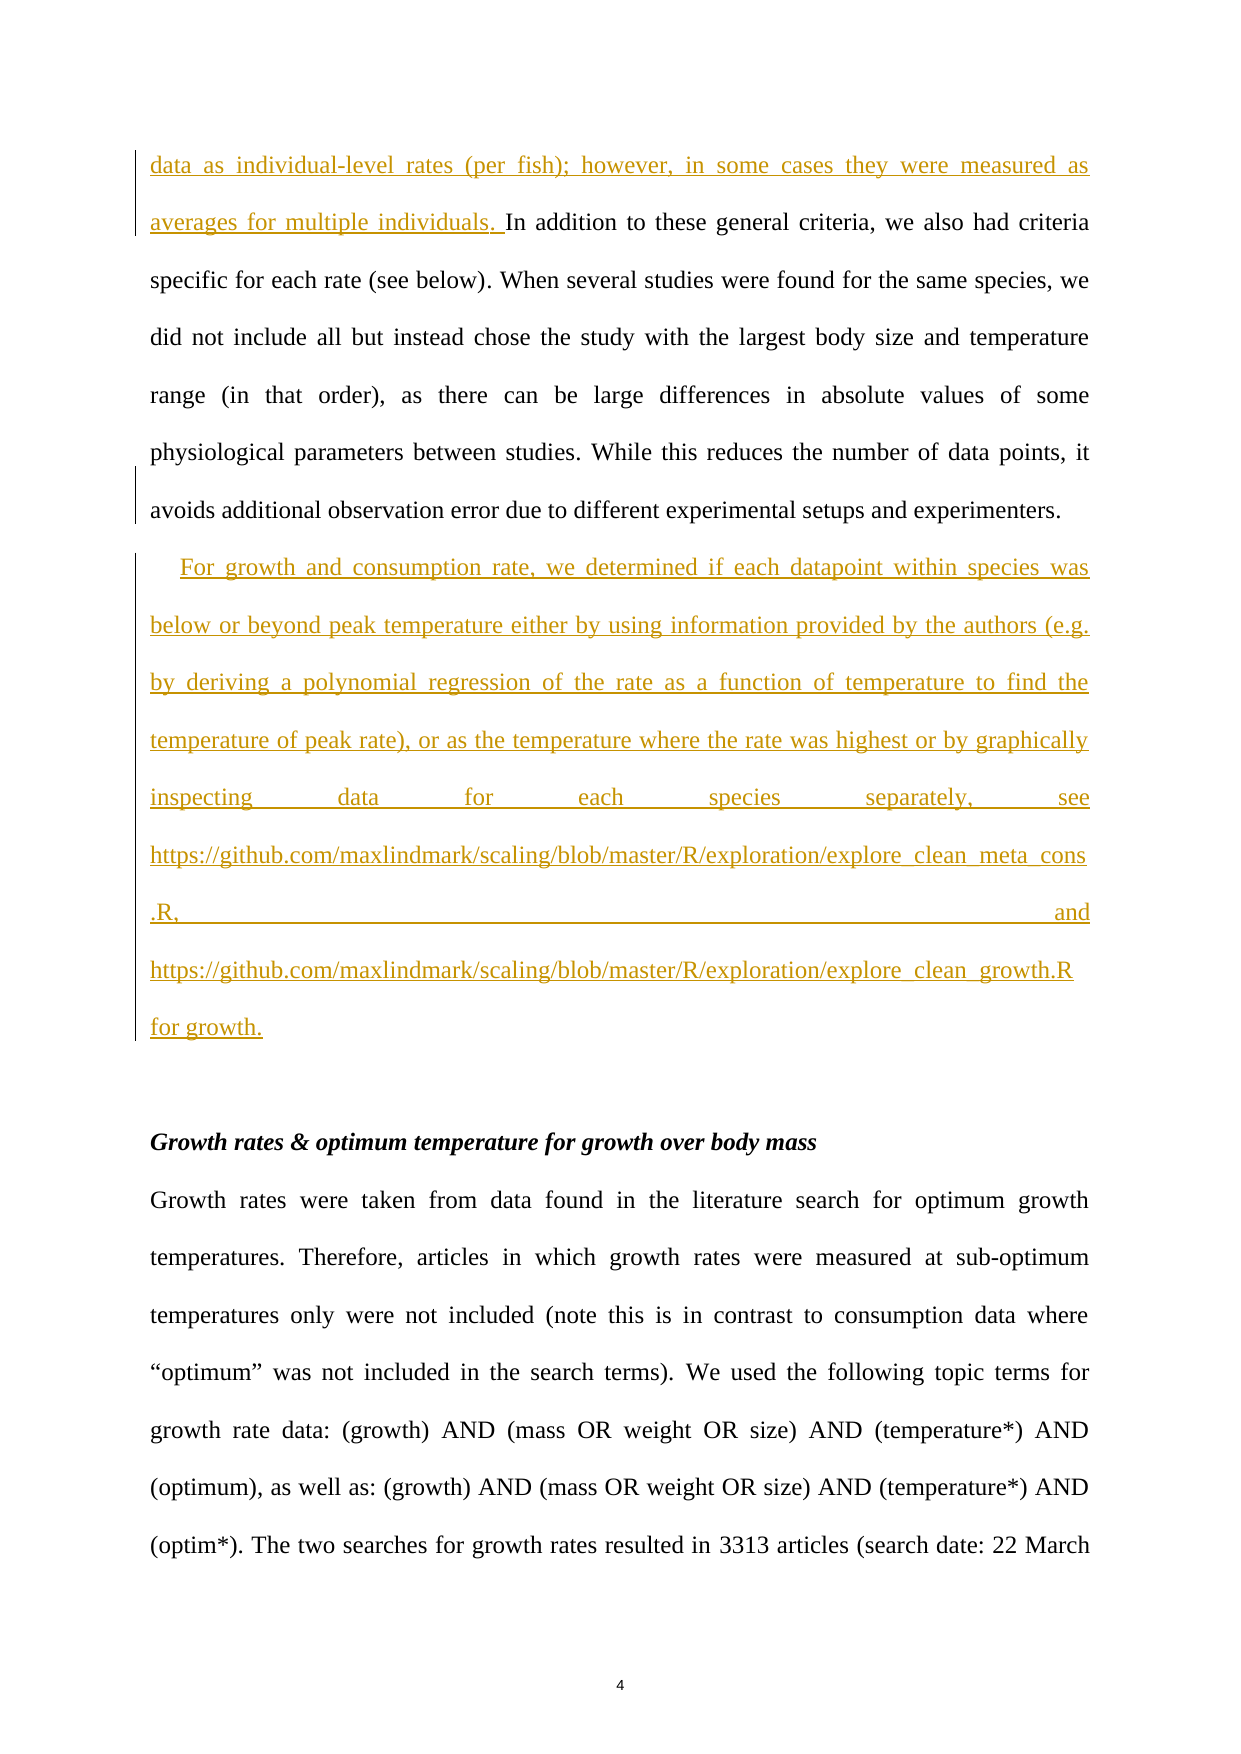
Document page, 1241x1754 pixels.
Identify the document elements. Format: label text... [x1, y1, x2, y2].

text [150, 176, 1090, 524]
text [150, 1185, 1090, 1559]
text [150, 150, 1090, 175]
subtitle Growth rates & optimum temperature for growth over body mass [150, 1127, 1090, 1156]
